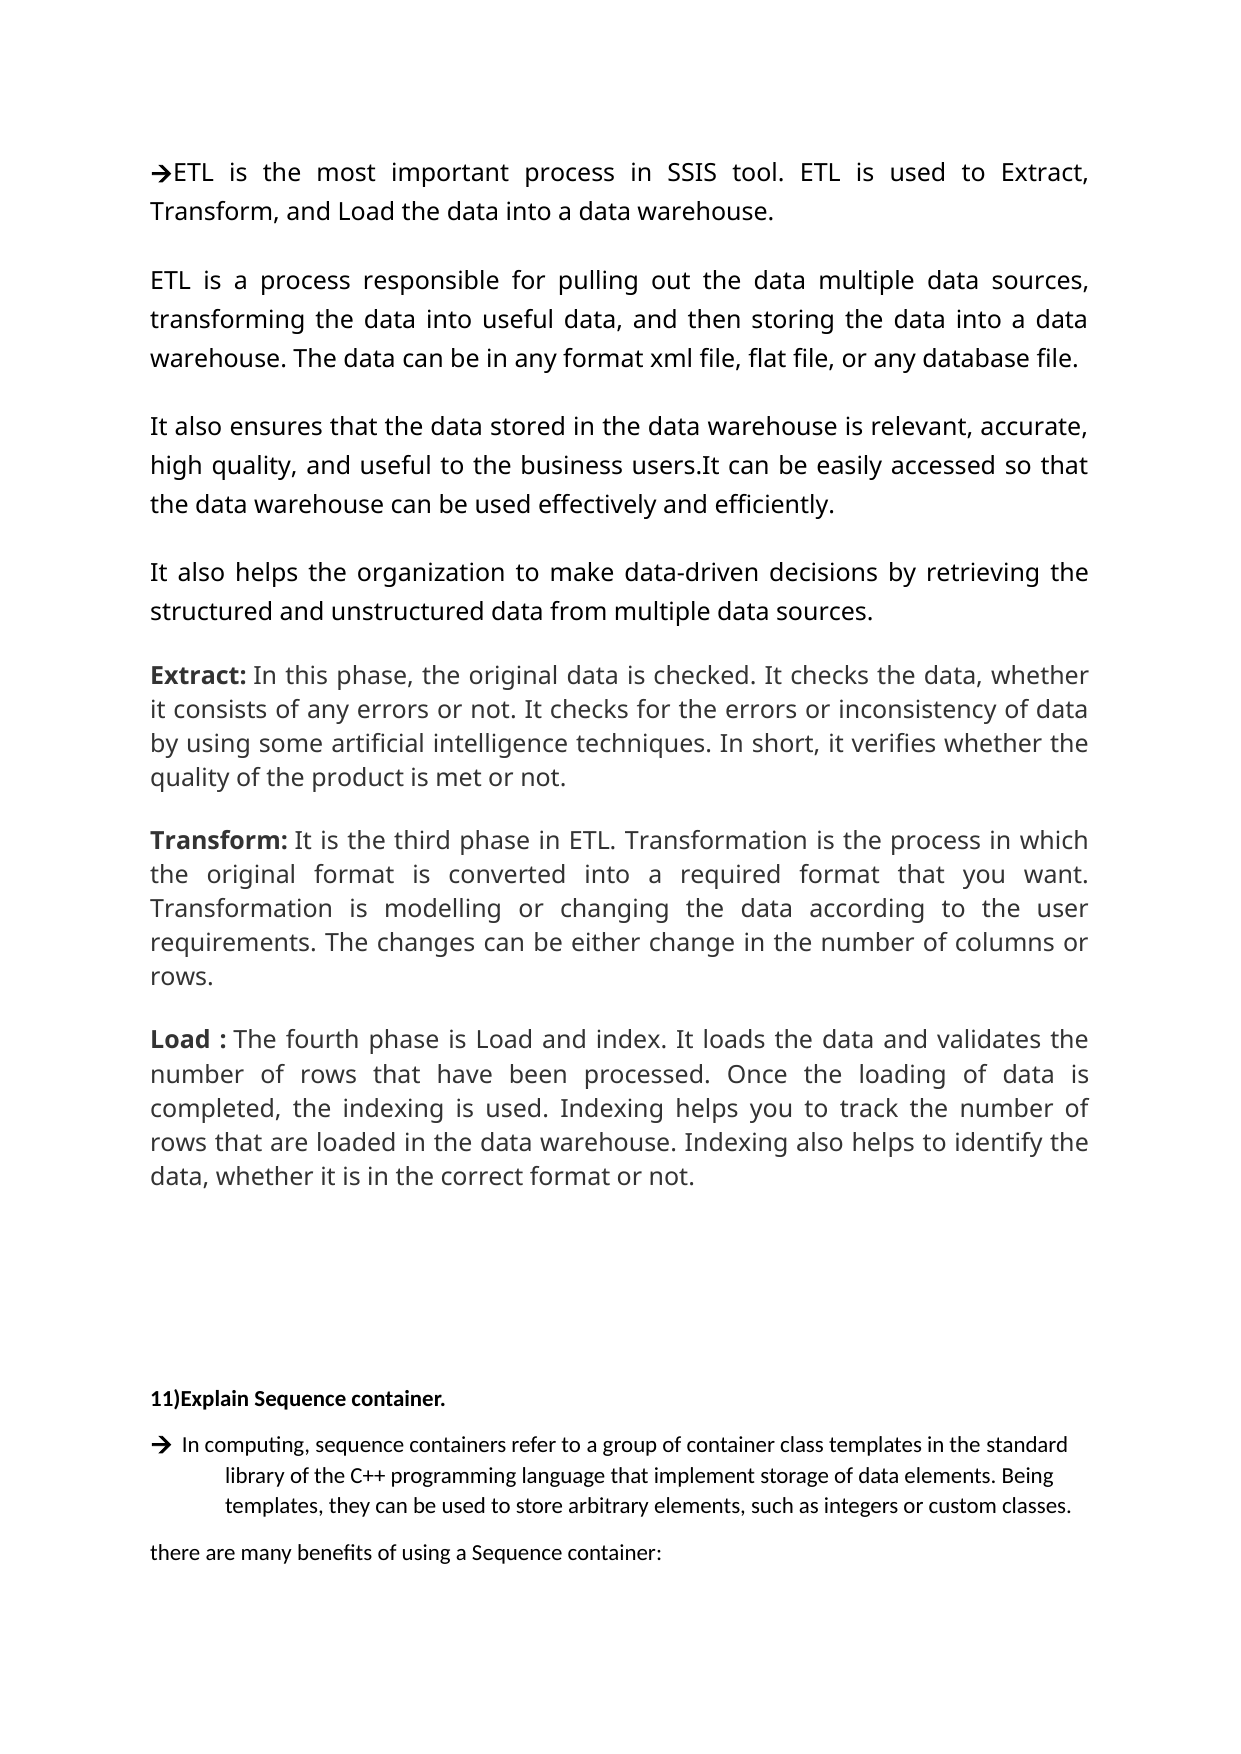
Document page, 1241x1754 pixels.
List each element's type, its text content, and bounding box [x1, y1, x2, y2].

text Extract: In this phase, the original data is checked. It checks the data, whether it consists of any errors or not. It checks for the errors or inconsistency of data by using some artificial intelligence techniques. In short, it verifies whether the quality of the product is met or not. [150, 657, 1090, 793]
text 11)Explain Sequence container. [150, 1384, 1090, 1412]
text In computing, sequence containers refer to a group of container class templates in the standard library of the C++ programming language that implement storage of data elements. Being templates, they can be used to store arbitrary elements, such as integers or custom classes. [150, 1431, 1090, 1519]
text It also ensures that the data stored in the data warehouse is relevant, accurate, high quality, and useful to the business users.It can be easily accessed so that the data warehouse can be used effectively and efficiently. [150, 404, 1090, 521]
text ETL is a process responsible for pulling out the data multiple data sources, transforming the data into useful data, and then storing the data into a data warehouse. The data can be in any format xml file, flat file, or any database file. [150, 257, 1090, 374]
text Transform: It is the third phase in ETL. Transformation is the process in which the original format is converted into a required format that you want. Transformation is modelling or changing the data according to the user requirements. The changes can be either change in the number of columns or rows. [150, 823, 1090, 993]
text It also helps the organization to make data-driven decisions by retrieving the structured and unstructured data from multiple data sources. [150, 550, 1090, 628]
text ETL is the most important process in SSIS tool. ETL is used to Extract, Transform, and Load the data into a data warehouse. [150, 150, 1090, 228]
text Load : The fourth phase is Load and index. It loads the data and validates the number of rows that have been processed. Once the loading of data is completed, the indexing is used. Indexing helps you to track the number of rows that are loaded in the data warehouse. Indexing also helps to identify the data, whether it is in the correct format or not. [150, 1022, 1090, 1192]
text there are many benefits of using a Sequence container: [150, 1538, 1090, 1566]
